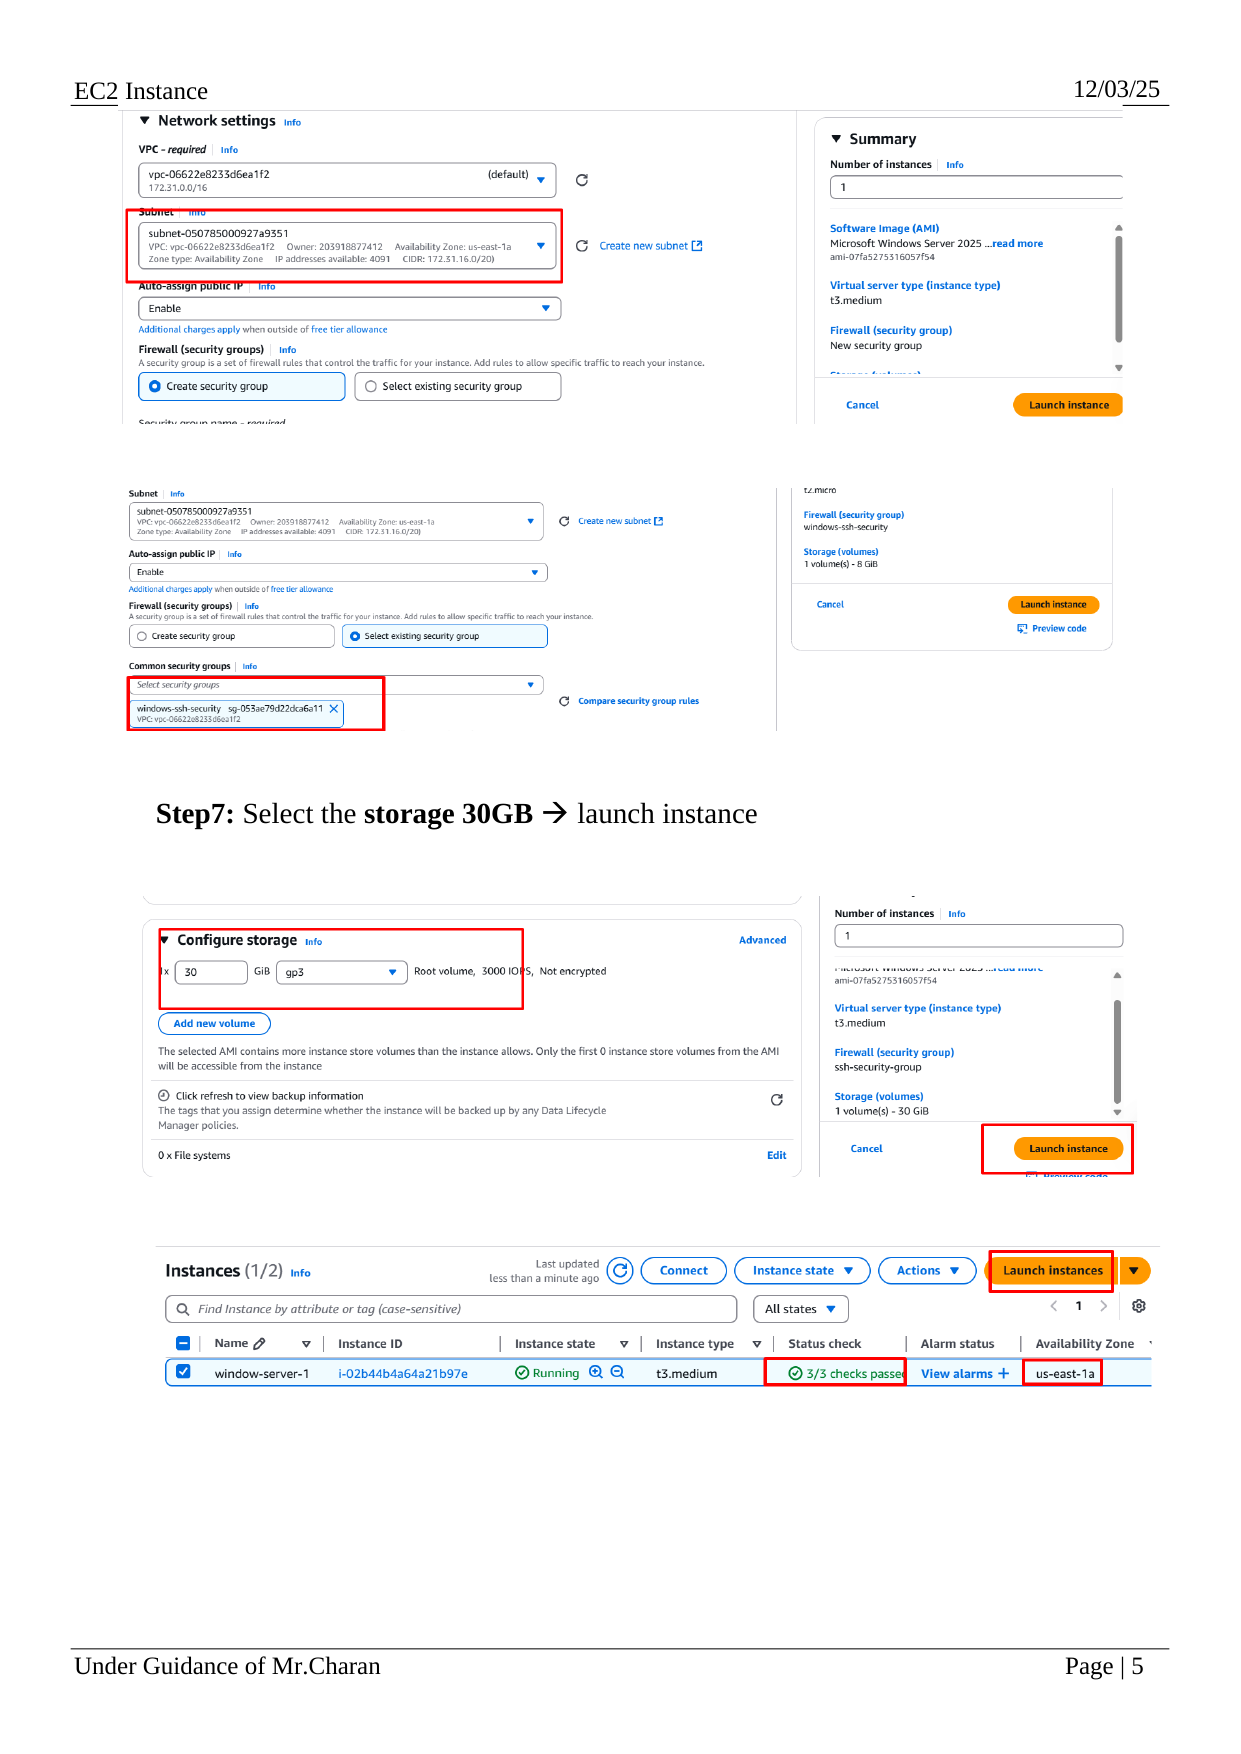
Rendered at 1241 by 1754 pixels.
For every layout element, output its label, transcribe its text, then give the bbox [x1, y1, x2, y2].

picture [118, 103, 1123, 424]
picture [118, 488, 1123, 731]
text Step7: Select the storage 30GB launch instance [156, 796, 1122, 829]
picture [132, 896, 1138, 1177]
picture [155, 1241, 1161, 1392]
